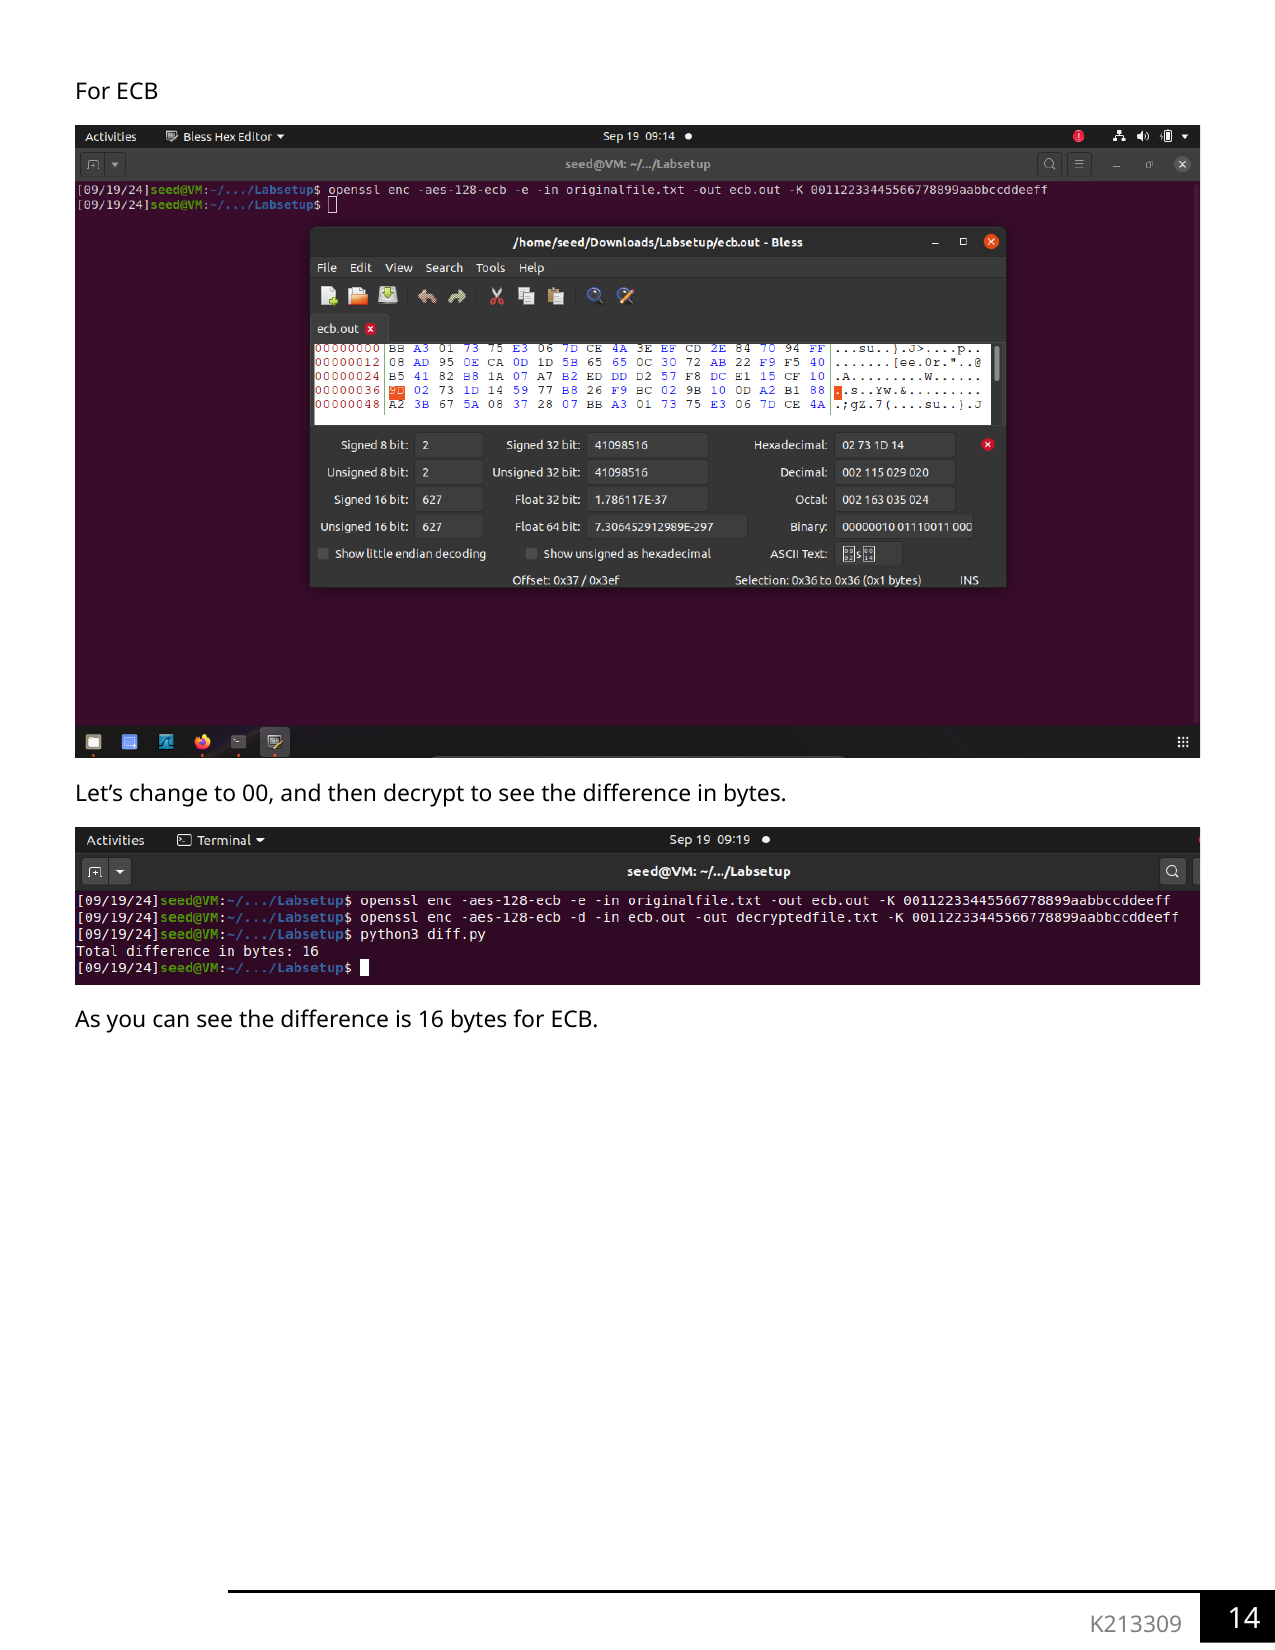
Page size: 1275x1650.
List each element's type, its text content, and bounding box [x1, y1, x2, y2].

text As you can see the difference is 16 bytes for ECB. [75, 1003, 1200, 1035]
text Let’s change to 00, and then decrypt to see the difference in bytes. [75, 777, 1200, 808]
picture [75, 125, 1200, 758]
text For ECB [75, 75, 1200, 106]
picture [75, 827, 1200, 985]
